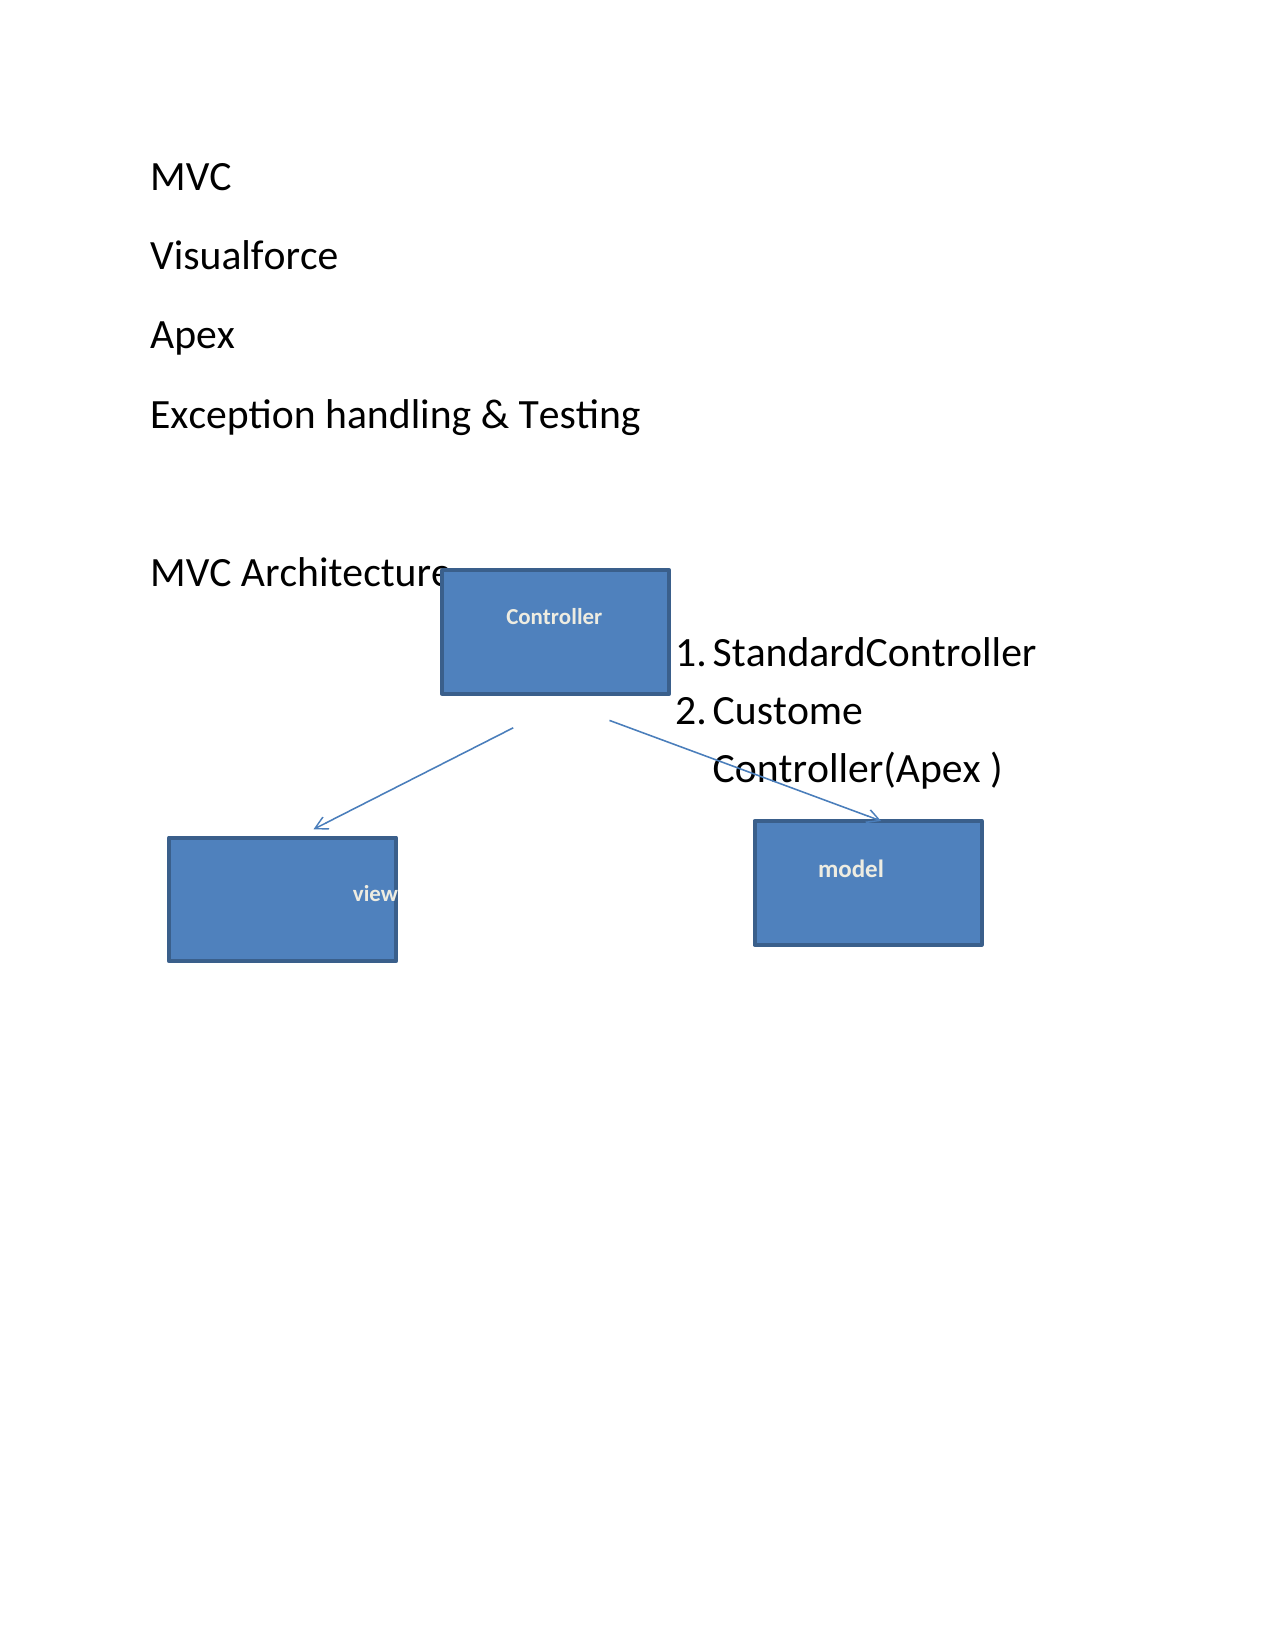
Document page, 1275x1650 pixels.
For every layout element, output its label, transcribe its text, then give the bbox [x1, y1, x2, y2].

text Visualforce [150, 229, 1125, 280]
list StandardController [675, 626, 1125, 676]
text Apex [150, 308, 1125, 359]
text MVC [150, 150, 1125, 201]
text Exception handling & Testing [150, 388, 1125, 439]
list Custome Controller(Apex ) [675, 684, 1125, 793]
text MVC Architecture [150, 546, 1125, 597]
